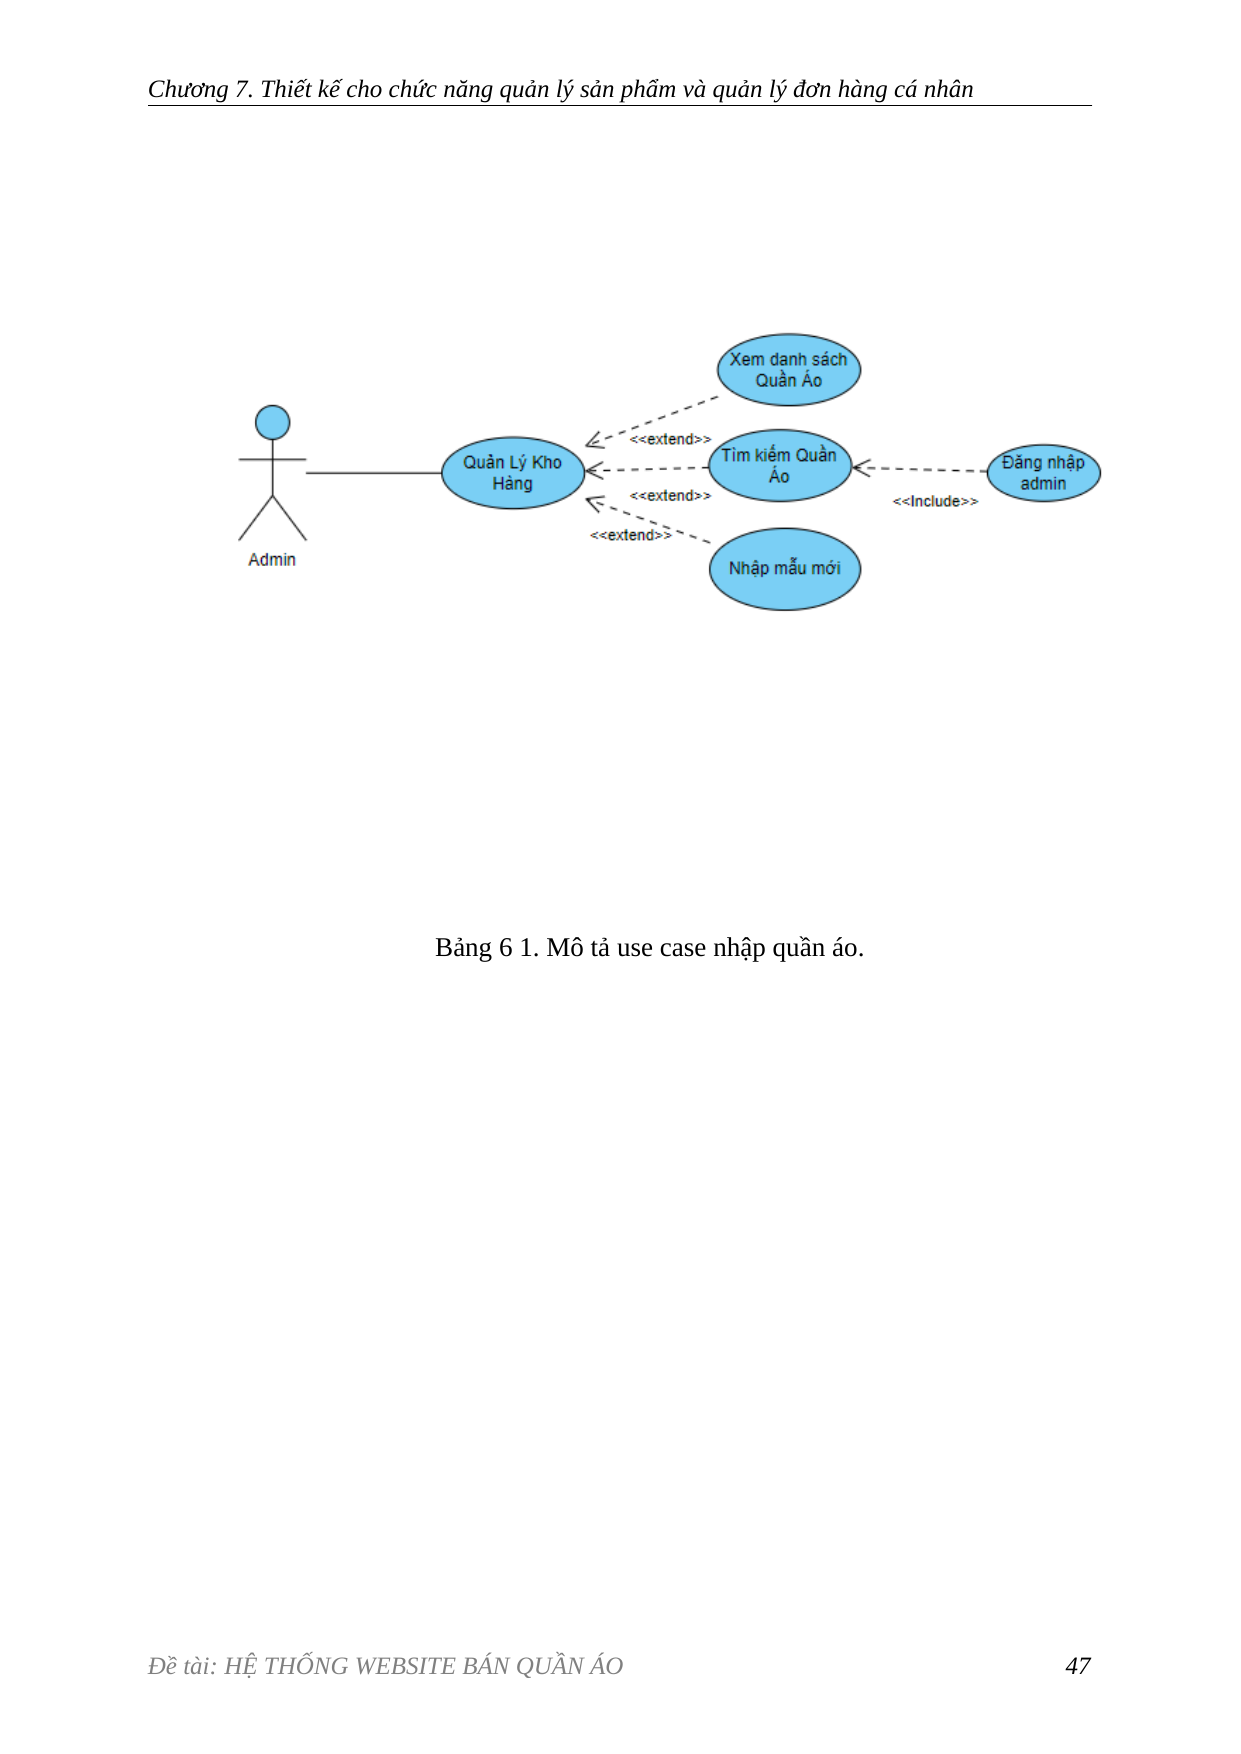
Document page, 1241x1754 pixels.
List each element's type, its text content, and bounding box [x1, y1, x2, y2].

picture [206, 202, 1152, 786]
text Bảng 6 1. Mô tả use case nhập quần áo. [148, 931, 1092, 963]
